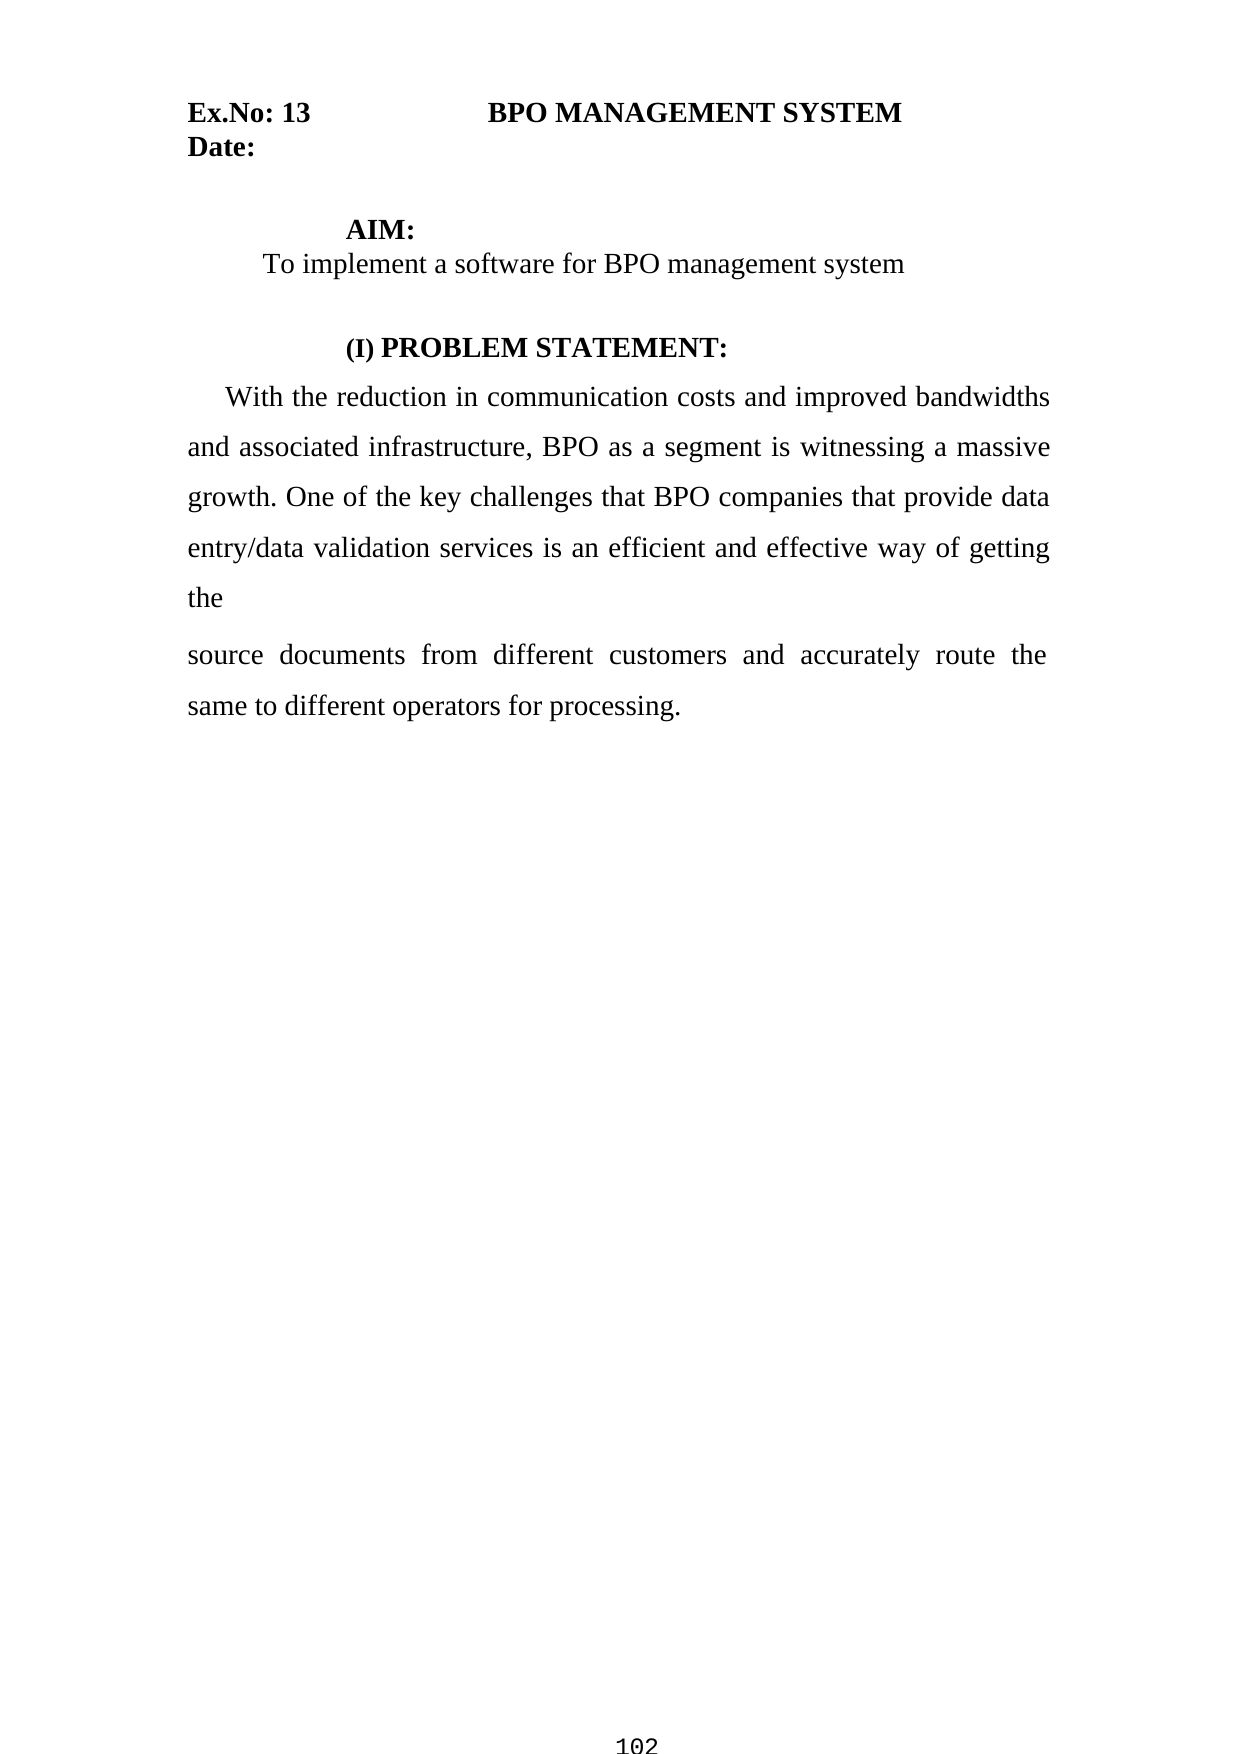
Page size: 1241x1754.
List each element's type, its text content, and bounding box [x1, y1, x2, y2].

subtitle AIM: [187, 212, 1196, 246]
text source documents from different customers and accurately route the same to different operators for processing. [187, 637, 1047, 721]
text Date: [187, 129, 1196, 162]
subtitle (I) PROBLEM STATEMENT: [187, 330, 1196, 364]
text Ex.No: 13 BPO MANAGEMENT SYSTEM [187, 95, 1196, 128]
text To implement a software for BPO management system [262, 246, 1196, 279]
text With the reduction in communication costs and improved bandwidths and associated infrastructure, BPO as a segment is witnessing a massive growth. One of the key challenges that BPO companies that provide data entry/data validation services is an efficient and effective way of getting the [187, 379, 1051, 614]
